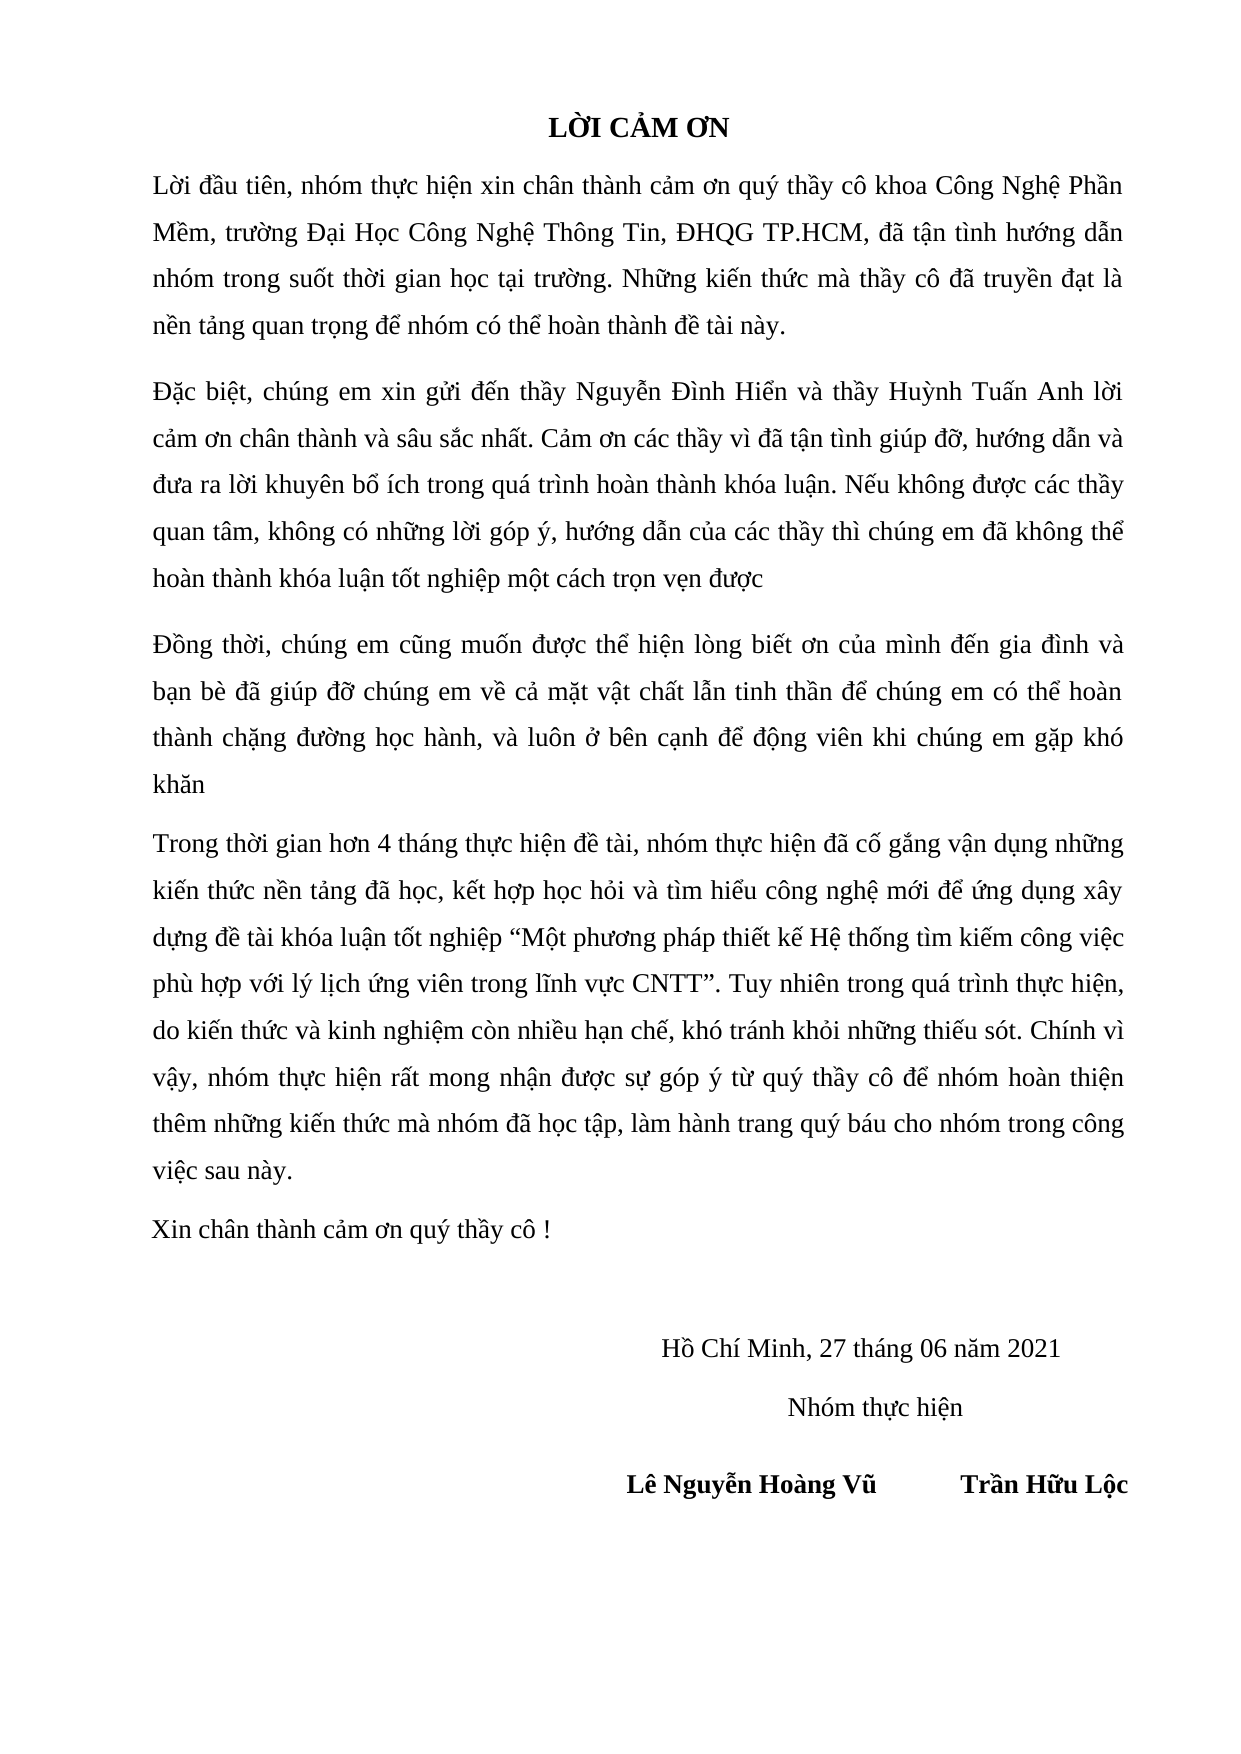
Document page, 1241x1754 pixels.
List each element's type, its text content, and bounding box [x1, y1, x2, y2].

title Đồng thời, chúng em cũng muốn được thể hiện lòng biết ơn của mình đến gia đình và bạn bè đã giúp đỡ chúng em về cả mặt vật chất lẫn tinh thần để chúng em có thể hoàn thành chặng đường học hành, và luôn ở bên cạnh để động viên khi chúng em gặp khó khăn [152, 628, 1125, 799]
text Nhóm thực hiện [787, 1391, 1215, 1422]
text Hồ Chí Minh, 27 tháng 06 năm 2021 [514, 1332, 1208, 1363]
text Trong thời gian hơn 4 tháng thực hiện đề tài, nhóm thực hiện đã cố gắng vận dụng những kiến thức nền tảng đã học, kết hợp học hỏi và tìm hiểu công nghệ mới để ứng dụng xây dựng đề tài khóa luận tốt nghiệp “Một phương pháp thiết kế Hệ thống tìm kiếm công việc phù hợp với lý lịch ứng viên trong lĩnh vực CNTT”. Tuy nhiên trong quá trình thực hiện, do kiến thức và kinh nghiệm còn nhiều hạn chế, khó tránh khỏi những thiếu sót. Chính vì vậy, nhóm thực hiện rất mong nhận được sự góp ý từ quý thầy cô để nhóm hoàn thiện thêm những kiến thức mà nhóm đã học tập, làm hành trang quý báu cho nhóm trong công việc sau này. [152, 827, 1125, 1185]
text Lê Nguyễn Hoàng Vũ Trần Hữu Lộc [62, 1468, 1215, 1499]
title Đặc biệt, chúng em xin gửi đến thầy Nguyễn Đình Hiển và thầy Huỳnh Tuấn Anh lời cảm ơn chân thành và sâu sắc nhất. Cảm ơn các thầy vì đã tận tình giúp đỡ, hướng dẫn và đưa ra lời khuyên bổ ích trong quá trình hoàn thành khóa luận. Nếu không được các thầy quan tâm, không có những lời góp ý, hướng dẫn của các thầy thì chúng em đã không thể hoàn thành khóa luận tốt nghiệp một cách trọn vẹn được [152, 375, 1125, 593]
text LỜI CẢM ƠN [62, 110, 1215, 144]
text Lời đầu tiên, nhóm thực hiện xin chân thành cảm ơn quý thầy cô khoa Công Nghệ Phần Mềm, trường Đại Học Công Nghệ Thông Tin, ĐHQG TP.HCM, đã tận tình hướng dẫn nhóm trong suốt thời gian học tại trường. Những kiến thức mà thầy cô đã truyền đạt là nền tảng quan trọng để nhóm có thể hoàn thành đề tài này. [152, 169, 1125, 340]
text Xin chân thành cảm ơn quý thầy cô ! [62, 1213, 1125, 1244]
